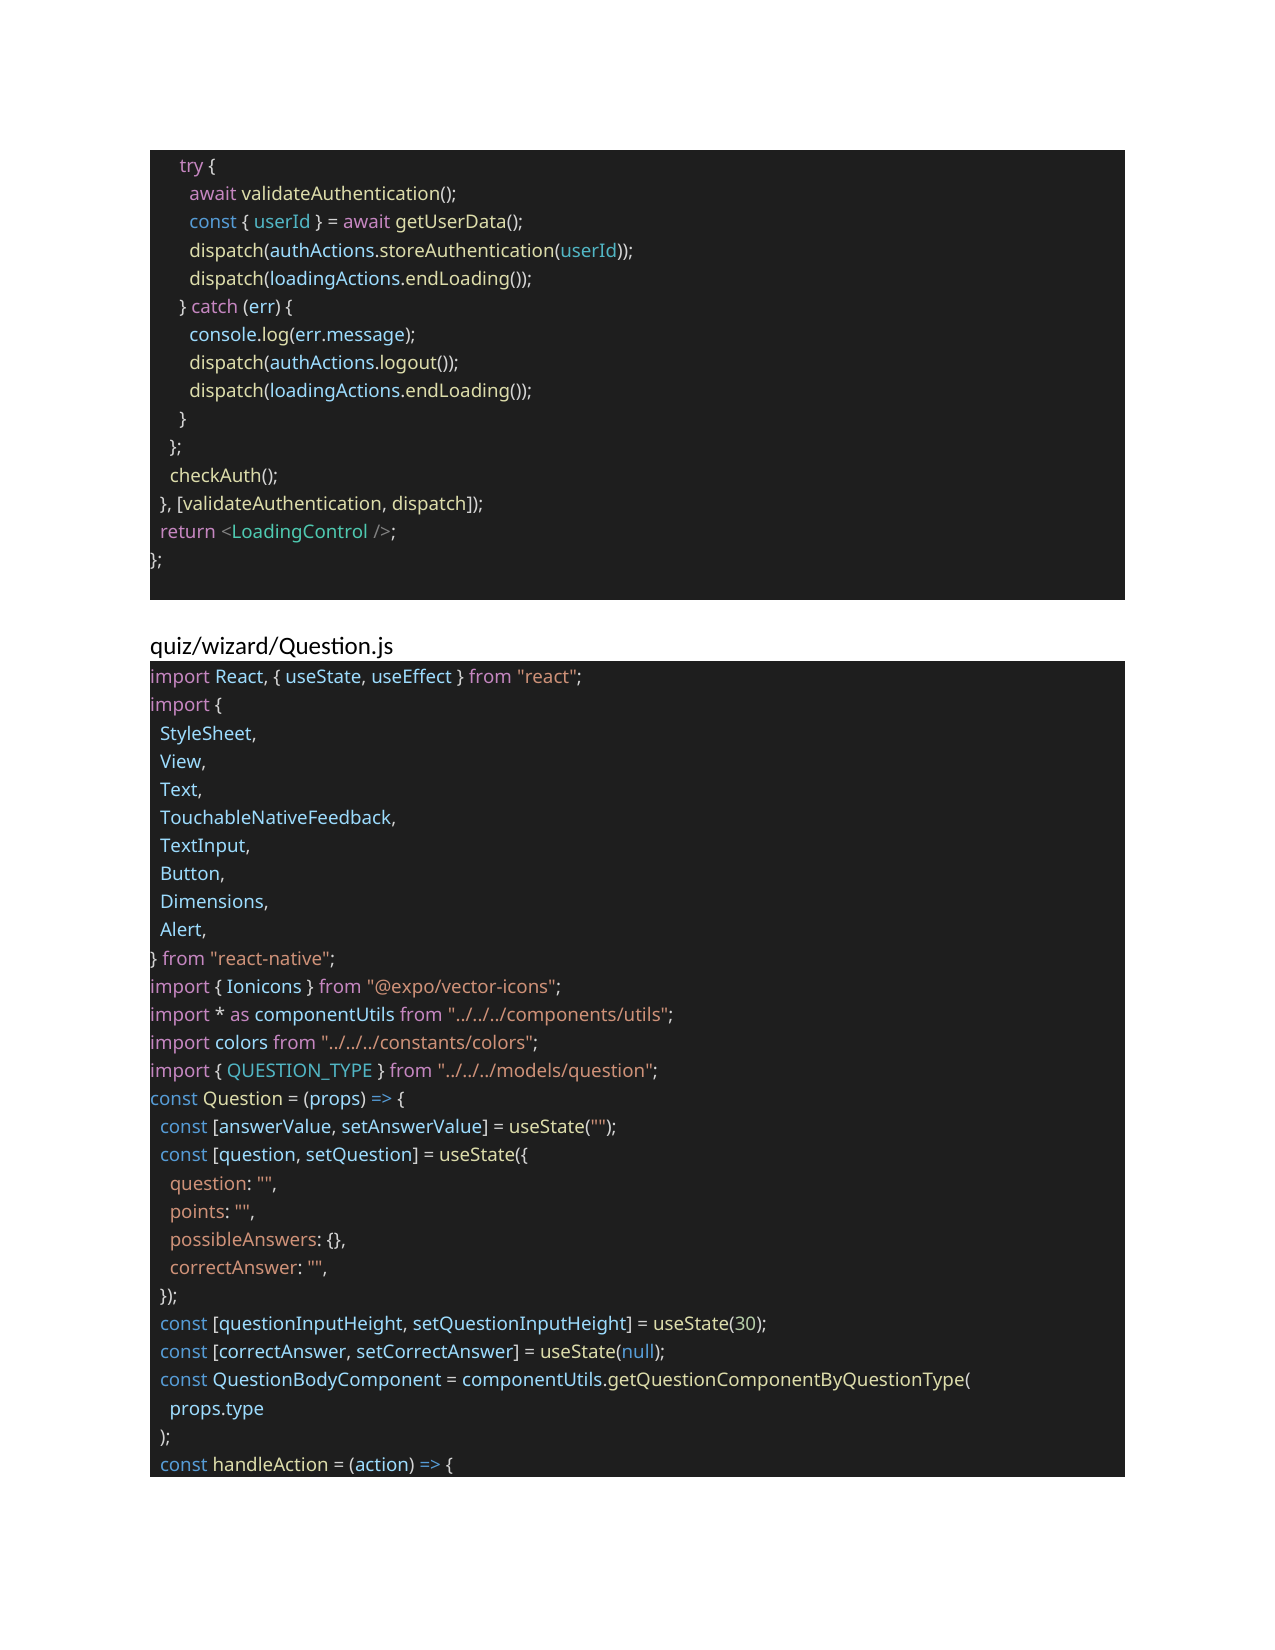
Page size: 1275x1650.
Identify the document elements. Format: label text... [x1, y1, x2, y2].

text quiz/wizard/Question.js [150, 631, 1125, 661]
text }, [validateAuthentication, dispatch]); [150, 487, 1125, 516]
text dispatch(authActions.storeAuthentication(userId)); [150, 234, 1125, 262]
text StyleSheet, [150, 717, 1125, 745]
text props.type [150, 1392, 1125, 1420]
text const [questionInputHeight, setQuestionInputHeight] = useState(30); [150, 1308, 1125, 1336]
text const handleAction = (action) => { [150, 1448, 1125, 1477]
text }; [150, 431, 1125, 459]
text dispatch(loadingActions.endLoading()); [150, 262, 1125, 291]
text Dimensions, [150, 886, 1125, 914]
text question: "", [150, 1167, 1125, 1195]
text dispatch(authActions.logout()); [150, 347, 1125, 375]
text } catch (err) { [150, 291, 1125, 319]
text const Question = (props) => { [150, 1083, 1125, 1111]
text checkAuth(); [150, 459, 1125, 487]
text View, [150, 745, 1125, 773]
text const [correctAnswer, setCorrectAnswer] = useState(null); [150, 1336, 1125, 1364]
text import { QUESTION_TYPE } from "../../../models/question"; [150, 1055, 1125, 1083]
text } [150, 403, 1125, 431]
text dispatch(loadingActions.endLoading()); [150, 375, 1125, 403]
text possibleAnswers: {}, [150, 1223, 1125, 1252]
text correctAnswer: "", [150, 1252, 1125, 1280]
text try { [150, 150, 1125, 178]
text const [answerValue, setAnswerValue] = useState(""); [150, 1111, 1125, 1139]
text Alert, [150, 914, 1125, 942]
text return <LoadingControl />; [150, 516, 1125, 544]
text ); [150, 1420, 1125, 1448]
text Text, [150, 773, 1125, 802]
text }); [150, 1280, 1125, 1308]
text } from "react-native"; [150, 942, 1125, 970]
text const [question, setQuestion] = useState({ [150, 1139, 1125, 1167]
text Button, [150, 858, 1125, 886]
text import * as componentUtils from "../../../components/utils"; [150, 998, 1125, 1027]
text import { [150, 689, 1125, 717]
text const { userId } = await getUserData(); [150, 206, 1125, 234]
text }; [150, 544, 1125, 572]
text TextInput, [150, 830, 1125, 858]
text import colors from "../../../constants/colors"; [150, 1027, 1125, 1055]
text TouchableNativeFeedback, [150, 802, 1125, 830]
text points: "", [150, 1195, 1125, 1223]
text import { Ionicons } from "@expo/vector-icons"; [150, 970, 1125, 998]
text import React, { useState, useEffect } from "react"; [150, 661, 1125, 689]
text await validateAuthentication(); [150, 178, 1125, 206]
text console.log(err.message); [150, 319, 1125, 347]
text const QuestionBodyComponent = componentUtils.getQuestionComponentByQuestionType( [150, 1364, 1125, 1392]
